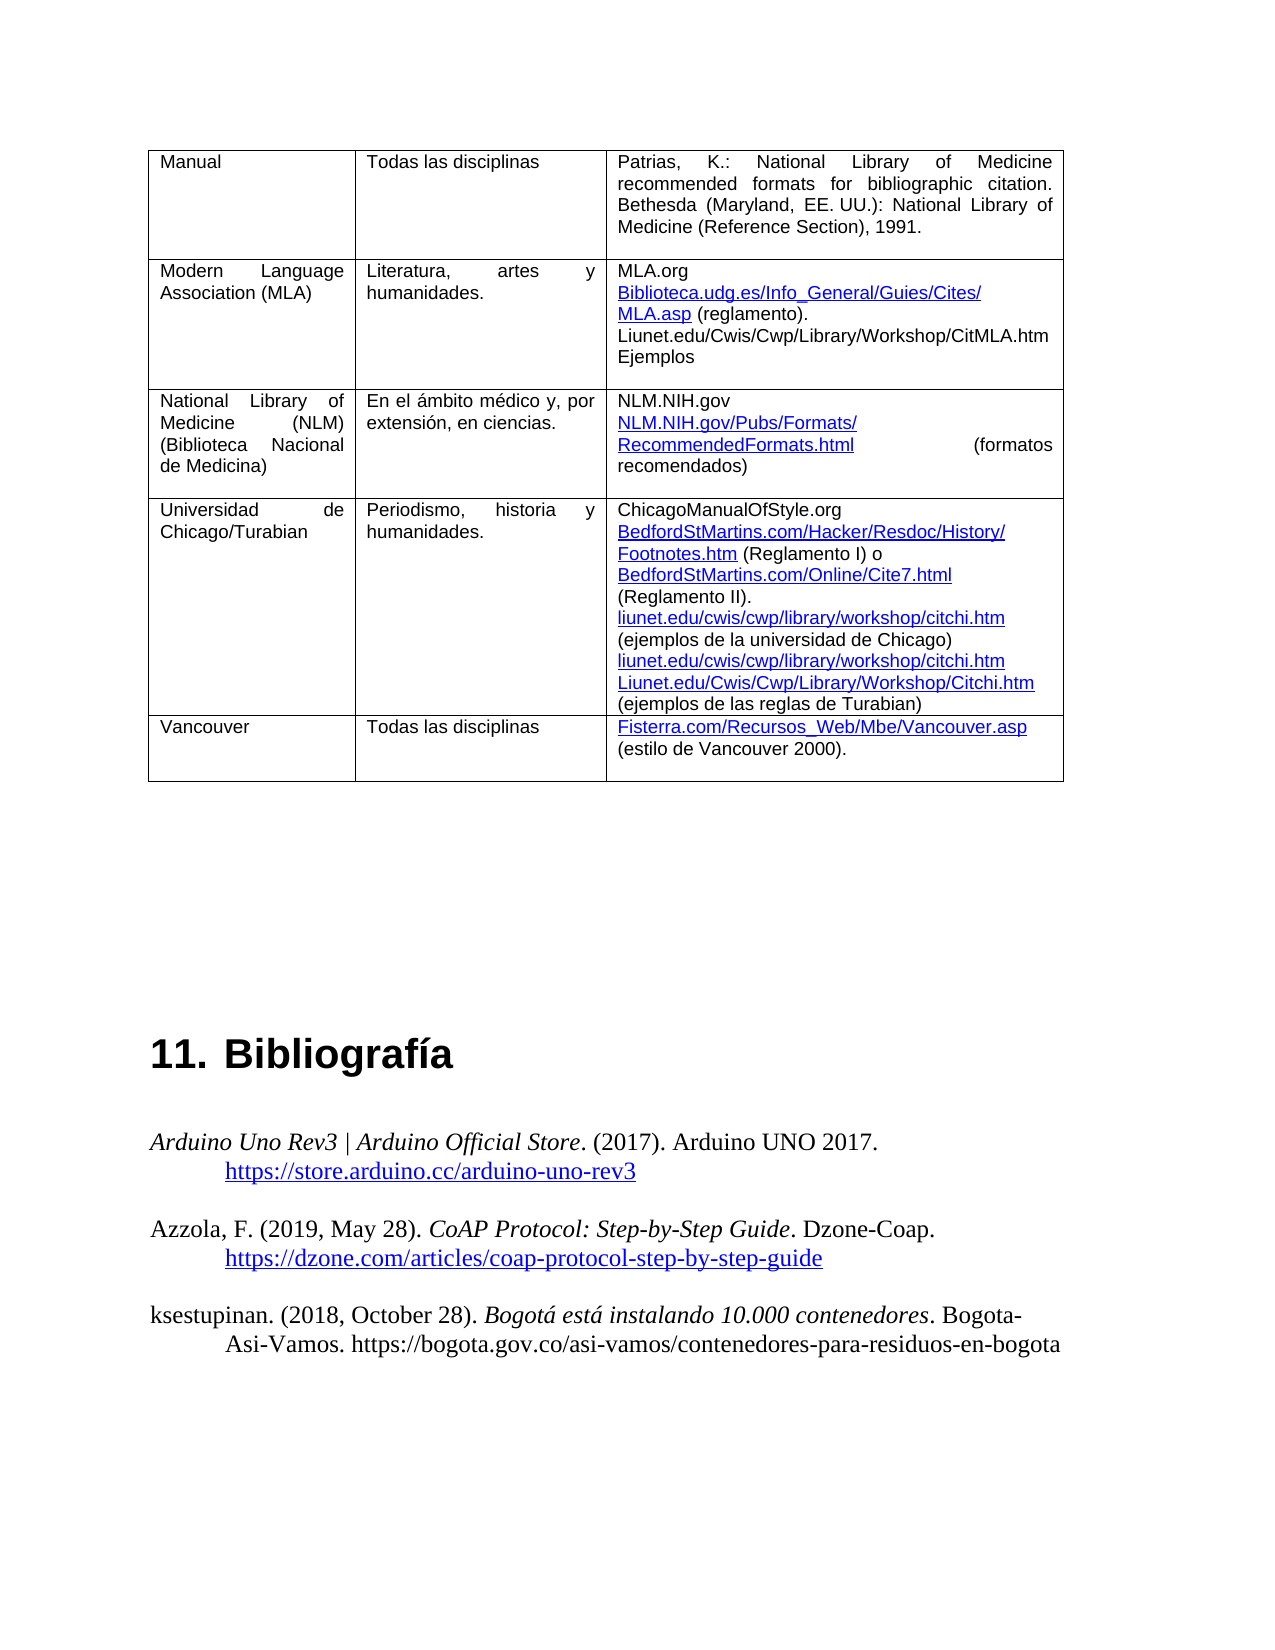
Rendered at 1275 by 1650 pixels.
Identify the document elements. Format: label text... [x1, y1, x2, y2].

text Azzola, F. (2019, May 28). CoAP Protocol: Step-by-Step Guide. Dzone-Coap. https://dzone.com/articles/coap-protocol-step-by-step-guide [150, 1214, 1062, 1271]
subtitle Bibliografía [150, 1029, 1062, 1077]
table_cell Vancouver [149, 716, 355, 781]
table_cell National Library of Medicine (NLM) (Biblioteca Nacional de Medicina) [149, 390, 355, 498]
table_cell Literatura, artes y humanidades. [356, 260, 606, 389]
table_cell NLM.NIH.gov NLM.NIH.gov/Pubs/Formats/RecommendedFormats.html (formatos recomendados) [607, 390, 1063, 498]
table_cell Modern Language Association (MLA) [149, 260, 355, 389]
table_cell Todas las disciplinas [356, 151, 606, 259]
table_cell En el ámbito médico y, por extensión, en ciencias. [356, 390, 606, 498]
table_cell Patrias, K.: National Library of Medicine recommended formats for bibliographic citation. Bethesda (Maryland, EE. UU.): National Library of Medicine (Reference Section), 1991. [607, 151, 1063, 259]
table_cell Periodismo, historia y humanidades. [356, 499, 606, 715]
table_cell ChicagoManualOfStyle.org BedfordStMartins.com/Hacker/Resdoc/History/Footnotes.htm (Reglamento I) o BedfordStMartins.com/Online/Cite7.html (Reglamento II). liunet.edu/cwis/cwp/library/workshop/citchi.htm (ejemplos de la universidad de Chicago) liunet.edu/cwis/cwp/library/workshop/citchi.htm Liunet.edu/Cwis/Cwp/Library/Workshop/Citchi.htm (ejemplos de las reglas de Turabian) [607, 499, 1063, 715]
table_cell Todas las disciplinas [356, 716, 606, 781]
table_cell Manual [149, 151, 355, 259]
table_cell Universidad de Chicago/Turabian [149, 499, 355, 715]
text Arduino Uno Rev3 | Arduino Official Store. (2017). Arduino UNO 2017. https://store.arduino.cc/arduino-uno-rev3 [150, 1127, 1062, 1185]
text ksestupinan. (2018, October 28). Bogotá está instalando 10.000 contenedores. Bogota-Asi-Vamos. https://bogota.gov.co/asi-vamos/contenedores-para-residuos-en-bogota [150, 1301, 1062, 1358]
table_cell Fisterra.com/Recursos_Web/Mbe/Vancouver.asp (estilo de Vancouver 2000). [607, 716, 1063, 781]
table_cell MLA.org Biblioteca.udg.es/Info_General/Guies/Cites/MLA.asp (reglamento). Liunet.edu/Cwis/Cwp/Library/Workshop/CitMLA.htm Ejemplos [607, 260, 1063, 389]
